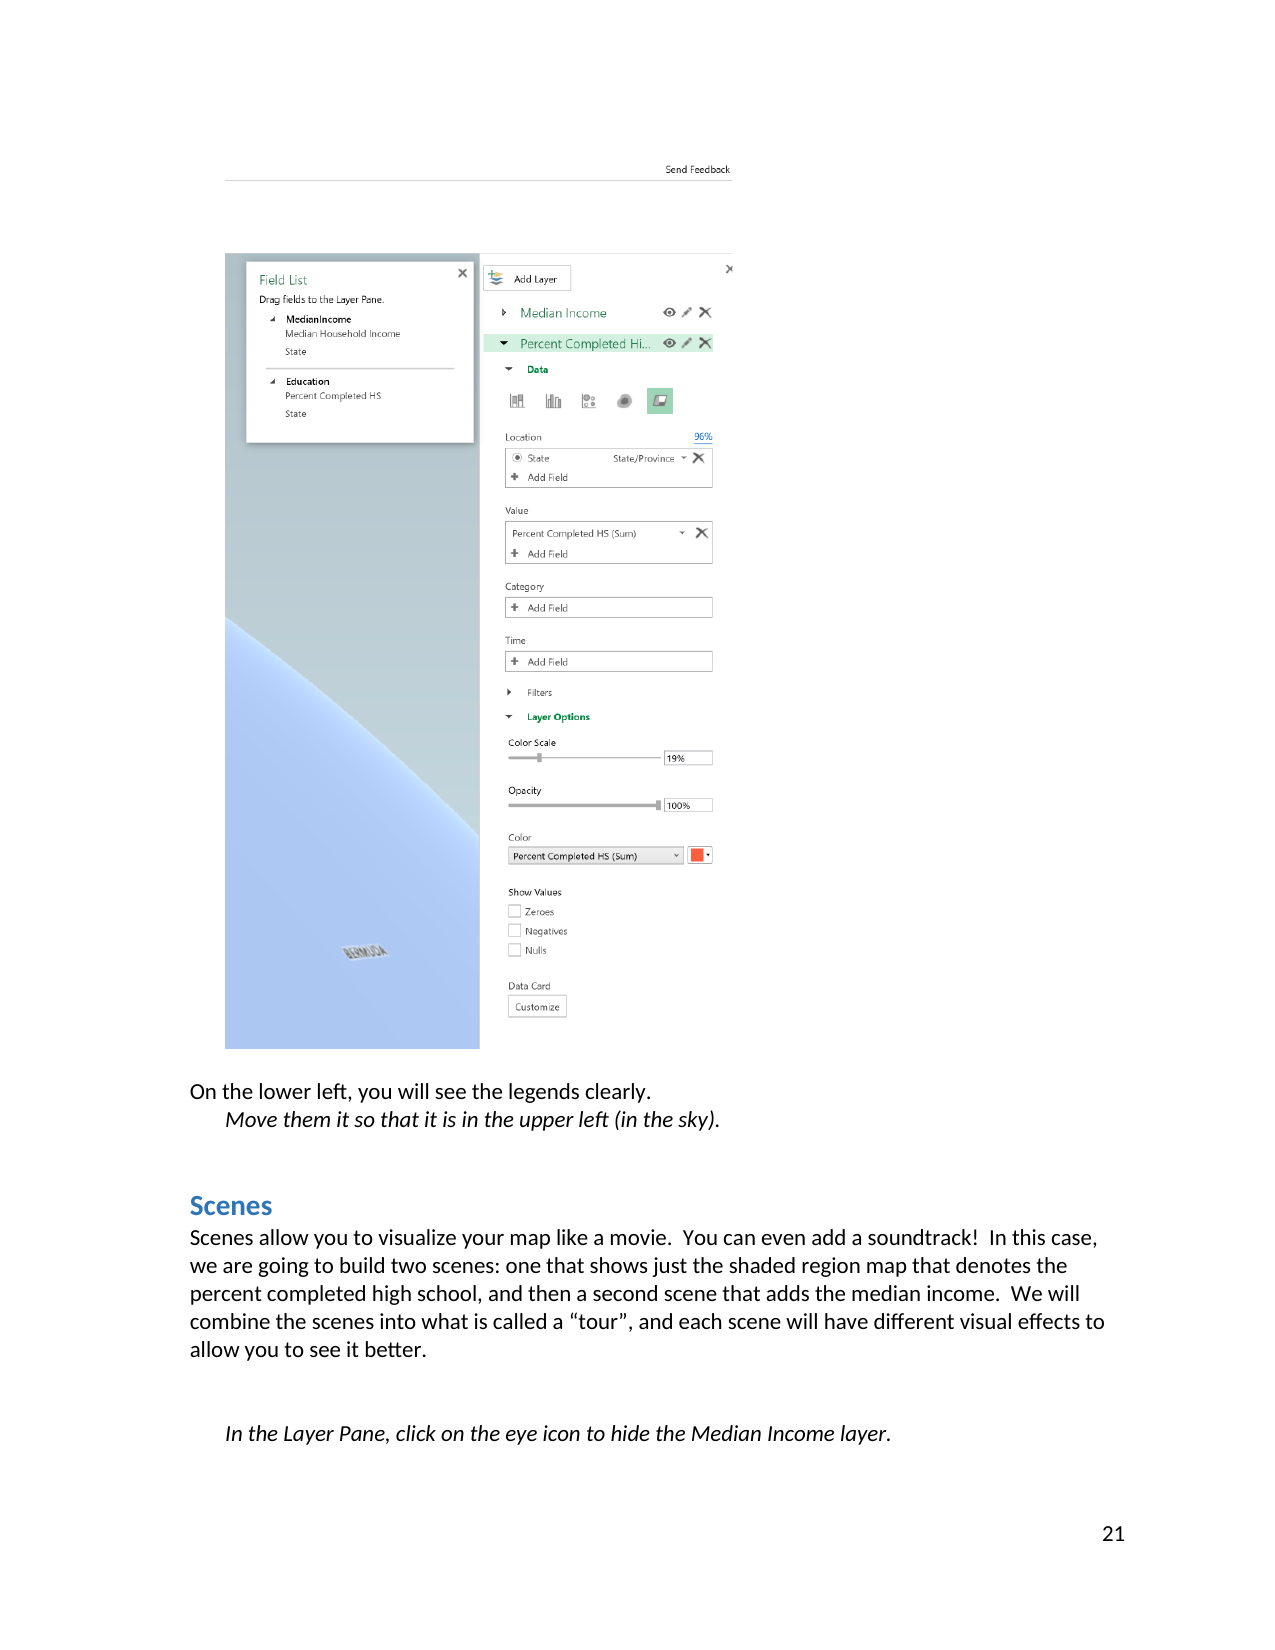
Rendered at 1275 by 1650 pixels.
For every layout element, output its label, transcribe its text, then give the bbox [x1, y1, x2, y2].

text On the lower left, you will see the legends clearly. [189, 1077, 1125, 1105]
text Move them it so that it is in the upper left (in the sky). [225, 1105, 1125, 1133]
text Scenes allow you to visualize your map like a movie. You can even add a soundtrack! In this case, we are going to build two scenes: one that shows just the shaded region map that denotes the percent completed high school, and then a second scene that adds the median income. We will combine the scenes into what is called a “tour”, and each scene will have different visual effects to allow you to see it better. [189, 1223, 1125, 1363]
picture [225, 150, 733, 1049]
text In the Layer Pane, click on the eye icon to hide the Median Income layer. [225, 1419, 1125, 1447]
text Scenes [189, 1187, 1125, 1223]
